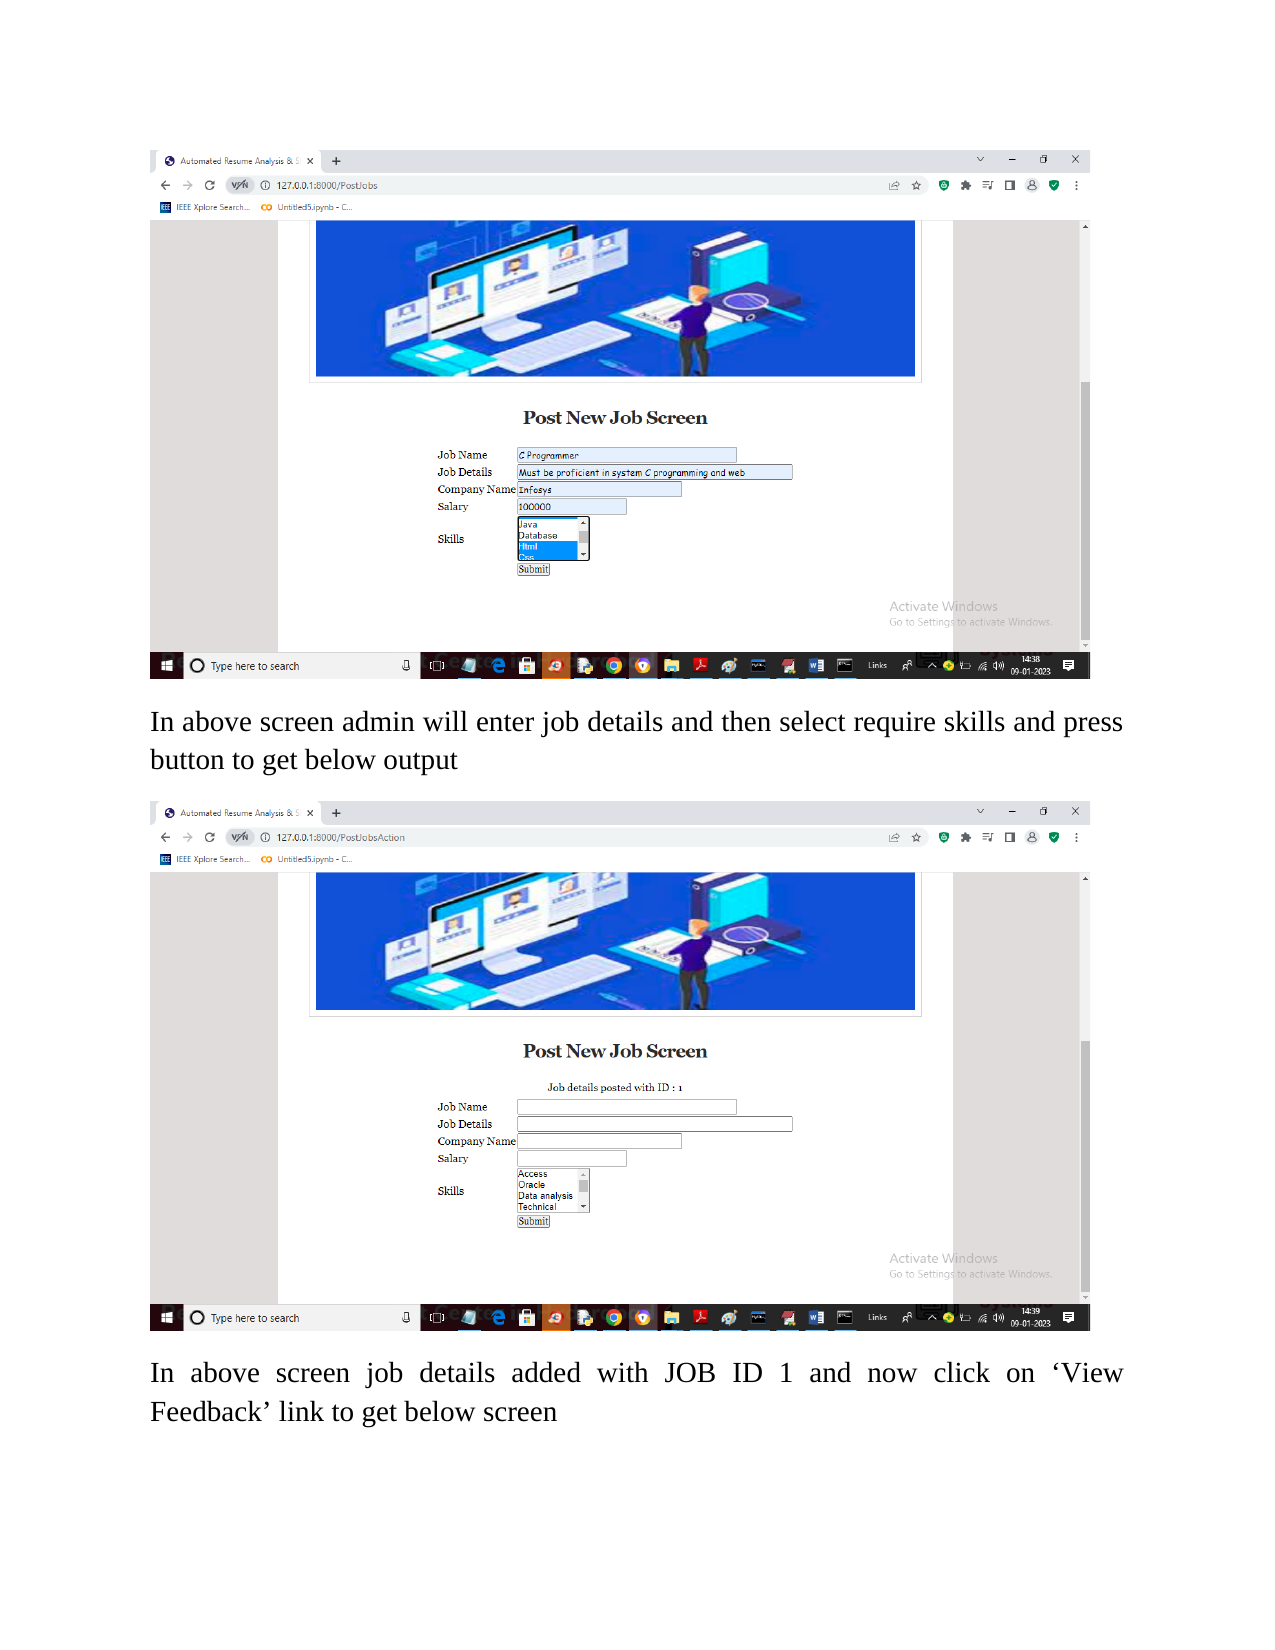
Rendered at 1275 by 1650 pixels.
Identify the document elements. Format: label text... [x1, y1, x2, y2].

picture [150, 150, 1091, 679]
text In above screen admin will enter job details and then select require skills and press button to get below output [150, 704, 1125, 776]
picture [150, 801, 1091, 1331]
text In above screen job details added with JOB ID 1 and now click on ‘View Feedback’ link to get below screen [150, 1355, 1125, 1427]
